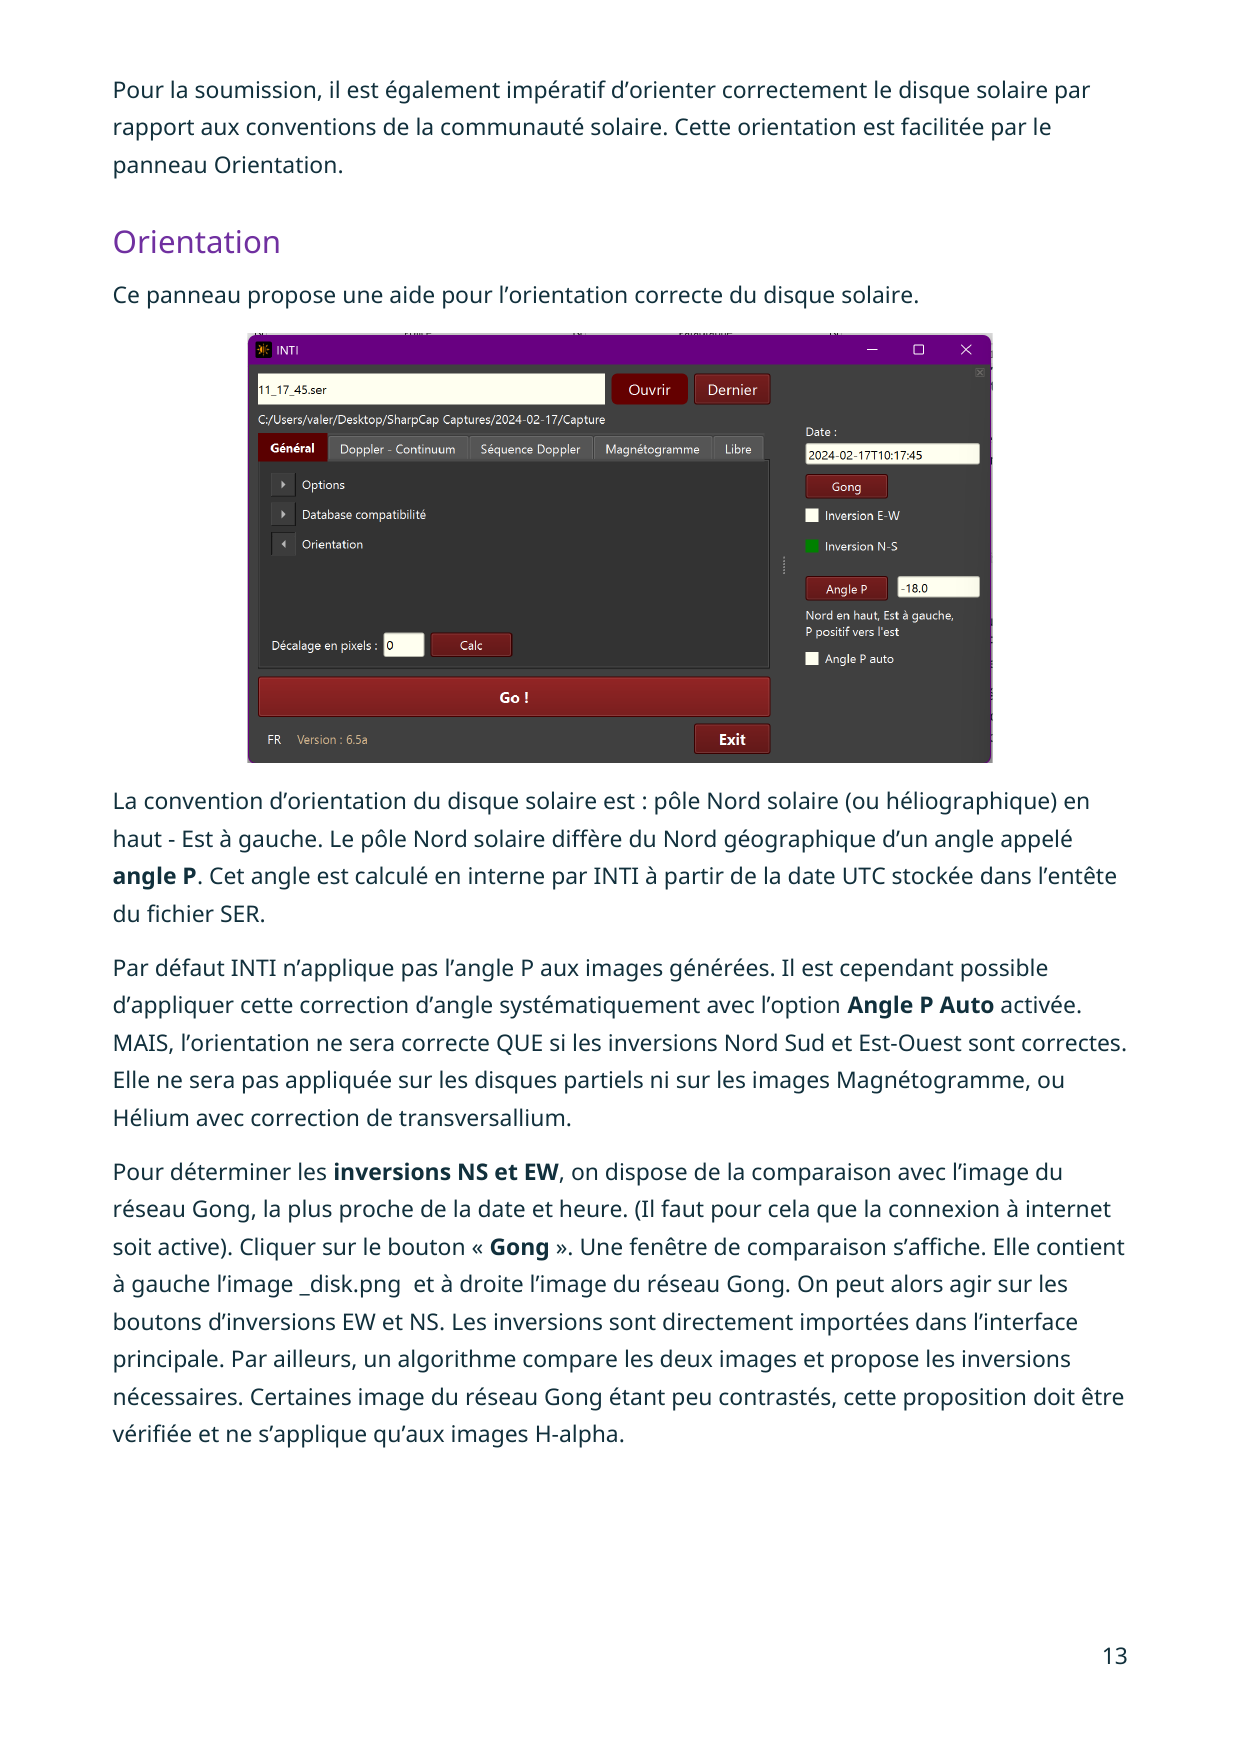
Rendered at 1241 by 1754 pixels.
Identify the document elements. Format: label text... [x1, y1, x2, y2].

picture [247, 333, 993, 763]
subtitle Orientation [112, 220, 1128, 262]
text Par défaut INTI n’applique pas l’angle P aux images générées. Il est cependant possible d’appliquer cette correction d’angle systématiquement avec l’option Angle P Auto activée. MAIS, l’orientation ne sera correcte QUE si les inversions Nord Sud et Est-Ouest sont correctes. Elle ne sera pas appliquée sur les disques partiels ni sur les images Magnétogramme, ou Hélium avec correction de transversallium. [112, 952, 1128, 1133]
text Pour déterminer les inversions NS et EW, on dispose de la comparaison avec l’image du réseau Gong, la plus proche de la date et heure. (Il faut pour cela que la connexion à internet soit active). Cliquer sur le bouton « Gong ». Une fenêtre de comparaison s’affiche. Elle contient à gauche l’image _disk.png et à droite l’image du réseau Gong. On peut alors agir sur les boutons d’inversions EW et NS. Les inversions sont directement importées dans l’interface principale. Par ailleurs, un algorithme compare les deux images et propose les inversions nécessaires. Certaines image du réseau Gong étant peu contrastés, cette proposition doit être vérifiée et ne s’applique qu’aux images H-alpha. [112, 1156, 1128, 1450]
text Pour la soumission, il est également impératif d’orienter correctement le disque solaire par rapport aux conventions de la communauté solaire. Cette orientation est facilitée par le panneau Orientation. [112, 74, 1128, 180]
text La convention d’orientation du disque solaire est : pôle Nord solaire (ou héliographique) en haut - Est à gauche. Le pôle Nord solaire diffère du Nord géographique d’un angle appelé angle P. Cet angle est calculé en interne par INTI à partir de la date UTC stockée dans l’entête du fichier SER. [112, 785, 1128, 929]
text Ce panneau propose une aide pour l’orientation correcte du disque solaire. [112, 279, 1128, 310]
